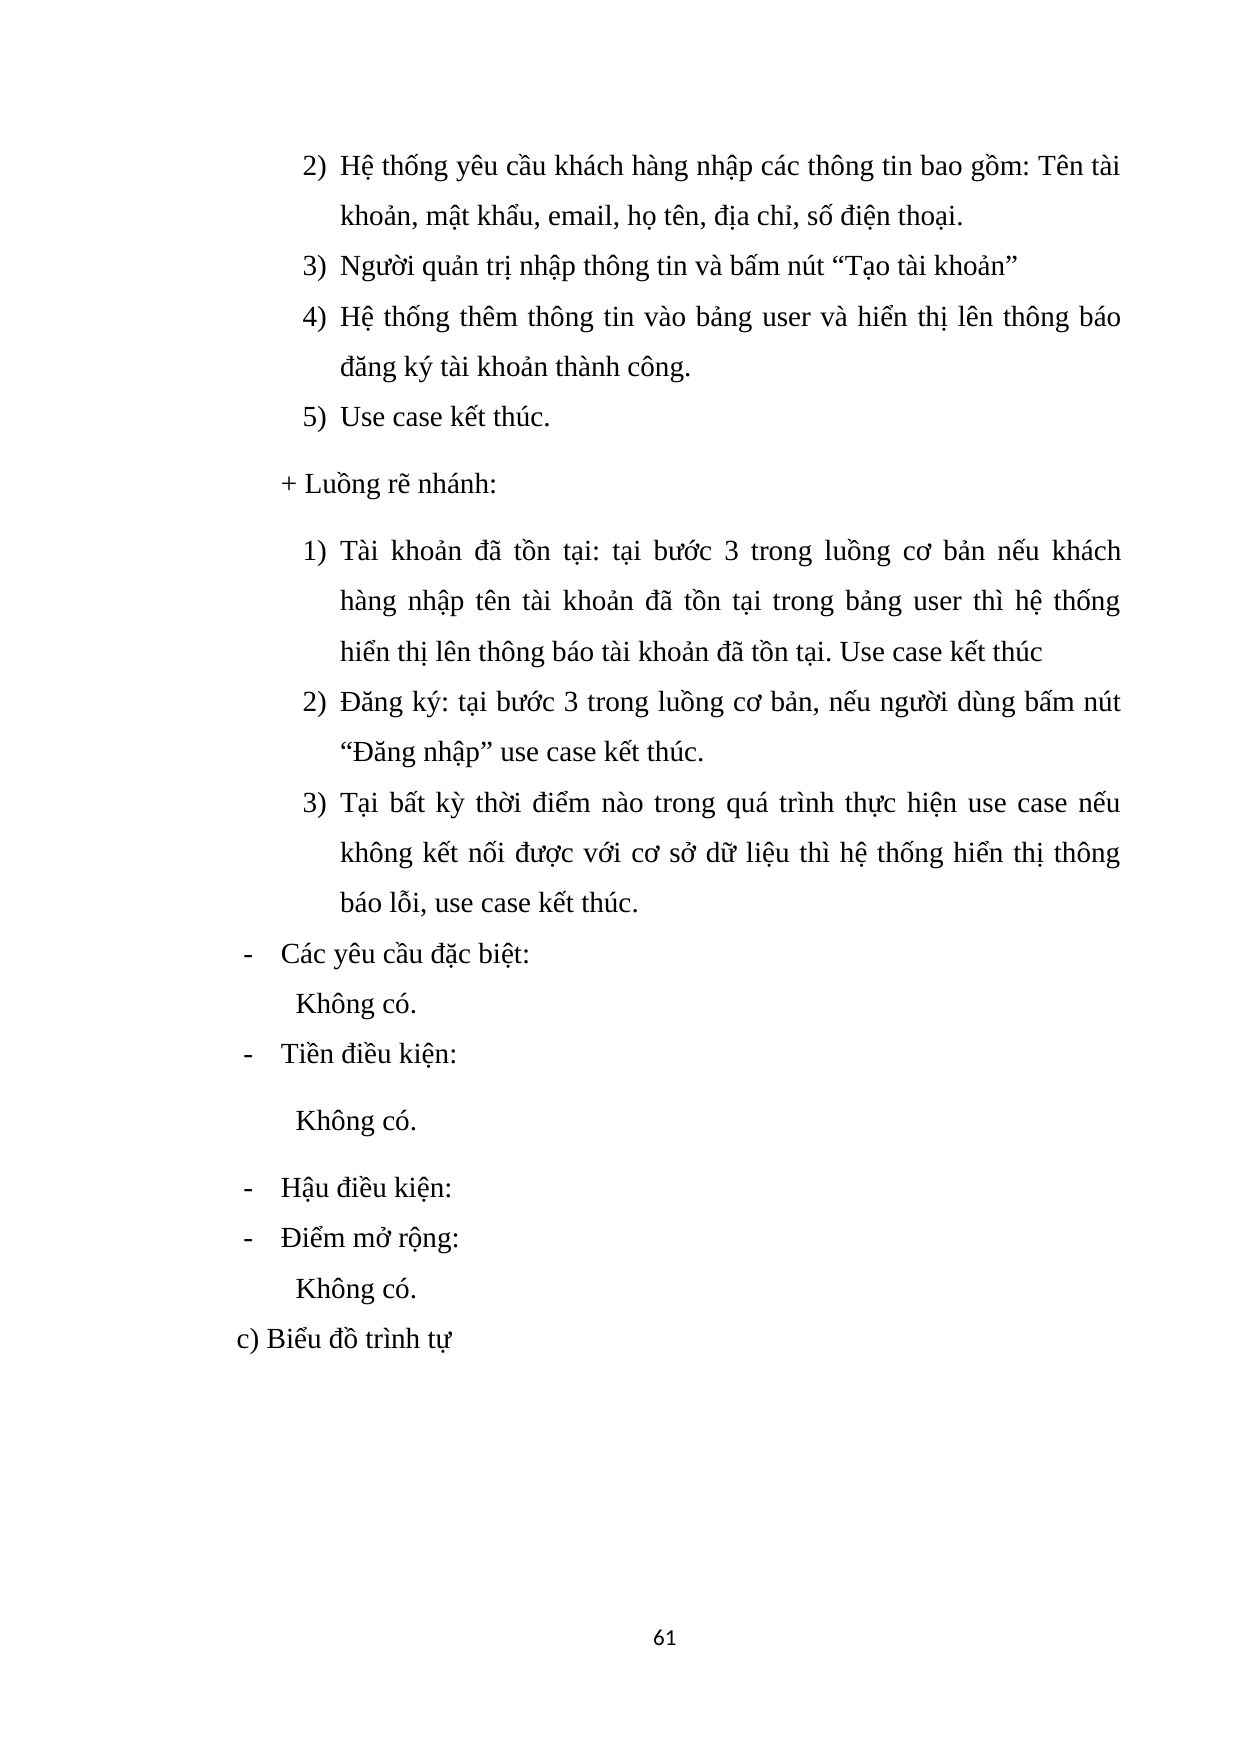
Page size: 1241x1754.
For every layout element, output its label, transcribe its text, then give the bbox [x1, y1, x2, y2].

list c) Biểu đồ trình tự [236, 1321, 1122, 1355]
list Người quản trị nhập thông tin và bấm nút “Tạo tài khoản” [302, 248, 1122, 282]
list Hệ thống yêu cầu khách hàng nhập các thông tin bao gồm: Tên tài khoản, mật khẩu, email, họ tên, địa chỉ, số điện thoại. [302, 148, 1122, 232]
list Điểm mở rộng: [243, 1221, 1122, 1254]
text Không có. [295, 1103, 1122, 1137]
list Đăng ký: tại bước 3 trong luồng cơ bản, nếu người dùng bấm nút “Đăng nhập” use case kết thúc. [302, 684, 1122, 768]
list Không có. [295, 1271, 1122, 1304]
list Tại bất kỳ thời điểm nào trong quá trình thực hiện use case nếu không kết nối được với cơ sở dữ liệu thì hệ thống hiển thị thông báo lỗi, use case kết thúc. [302, 785, 1122, 919]
list Các yêu cầu đặc biệt: [243, 936, 1122, 969]
list Tài khoản đã tồn tại: tại bước 3 trong luồng cơ bản nếu khách hàng nhập tên tài khoản đã tồn tại trong bảng user thì hệ thống hiển thị lên thông báo tài khoản đã tồn tại. Use case kết thúc [302, 533, 1122, 667]
list Hậu điều kiện: [243, 1170, 1122, 1204]
list Không có. [295, 986, 1122, 1019]
text + Luồng rẽ nhánh: [281, 466, 1122, 500]
list Use case kết thúc. [302, 399, 1122, 433]
list Tiền điều kiện: [243, 1036, 1122, 1070]
list Hệ thống thêm thông tin vào bảng user và hiển thị lên thông báo đăng ký tài khoản thành công. [302, 299, 1122, 382]
